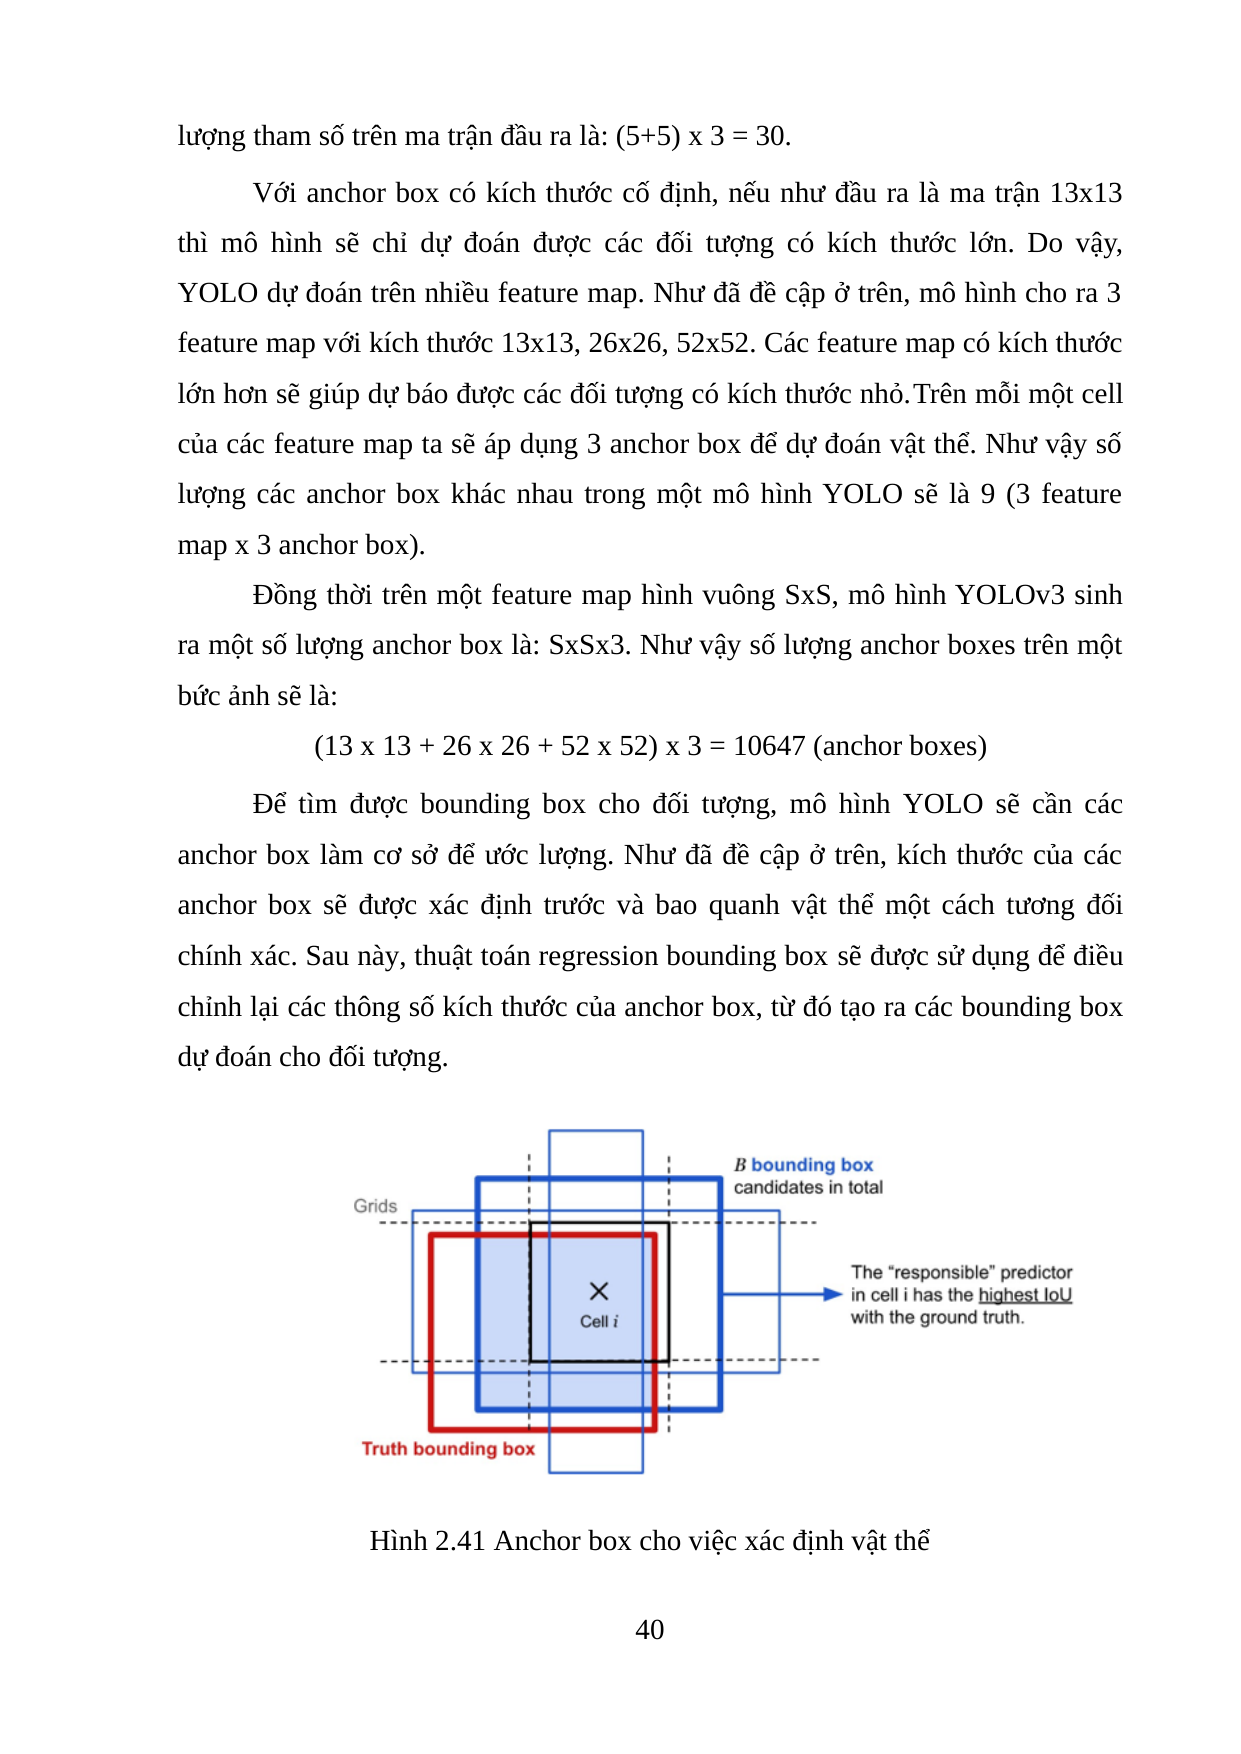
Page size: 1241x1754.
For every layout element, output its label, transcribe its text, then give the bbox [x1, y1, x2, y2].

text Với anchor box có kích thước cố định, nếu như đầu ra là ma trận 13x13 thì mô hình sẽ chỉ dự đoán được các đối tượng có kích thước lớn. Do vậy, YOLO dự đoán trên nhiều feature map. Như đã đề cập ở trên, mô hình cho ra 3 feature map với kích thước 13x13, 26x26, 52x52. Các feature map có kích thước lớn hơn sẽ giúp dự báo được các đối tượng có kích thước nhỏ.Trên mỗi một cell của các feature map ta sẽ áp dụng 3 anchor box để dự đoán vật thể. Như vậy số lượng các anchor box khác nhau trong một mô hình YOLO sẽ là 9 (3 feature map x 3 anchor box). [177, 175, 1124, 560]
text Để tìm được bounding box cho đối tượng, mô hình YOLO sẽ cần các anchor box làm cơ sở để ước lượng. Như đã đề cập ở trên, kích thước của các anchor box sẽ được xác định trước và bao quanh vật thể một cách tương đối chính xác. Sau này, thuật toán regression bounding box sẽ được sử dụng để điều chỉnh lại các thông số kích thước của anchor box, từ đó tạo ra các bounding box dự đoán cho đối tượng. [177, 786, 1124, 1073]
text (13 x 13 + 26 x 26 + 52 x 52) x 3 = 10647 (anchor boxes) [177, 728, 1124, 762]
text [177, 118, 1124, 152]
text Đồng thời trên một feature map hình vuông SxS, mô hình YOLOv3 sinh ra một số lượng anchor box là: SxSx3. Như vậy số lượng anchor boxes trên một bức ảnh sẽ là: [177, 577, 1124, 711]
picture [303, 1095, 1096, 1506]
